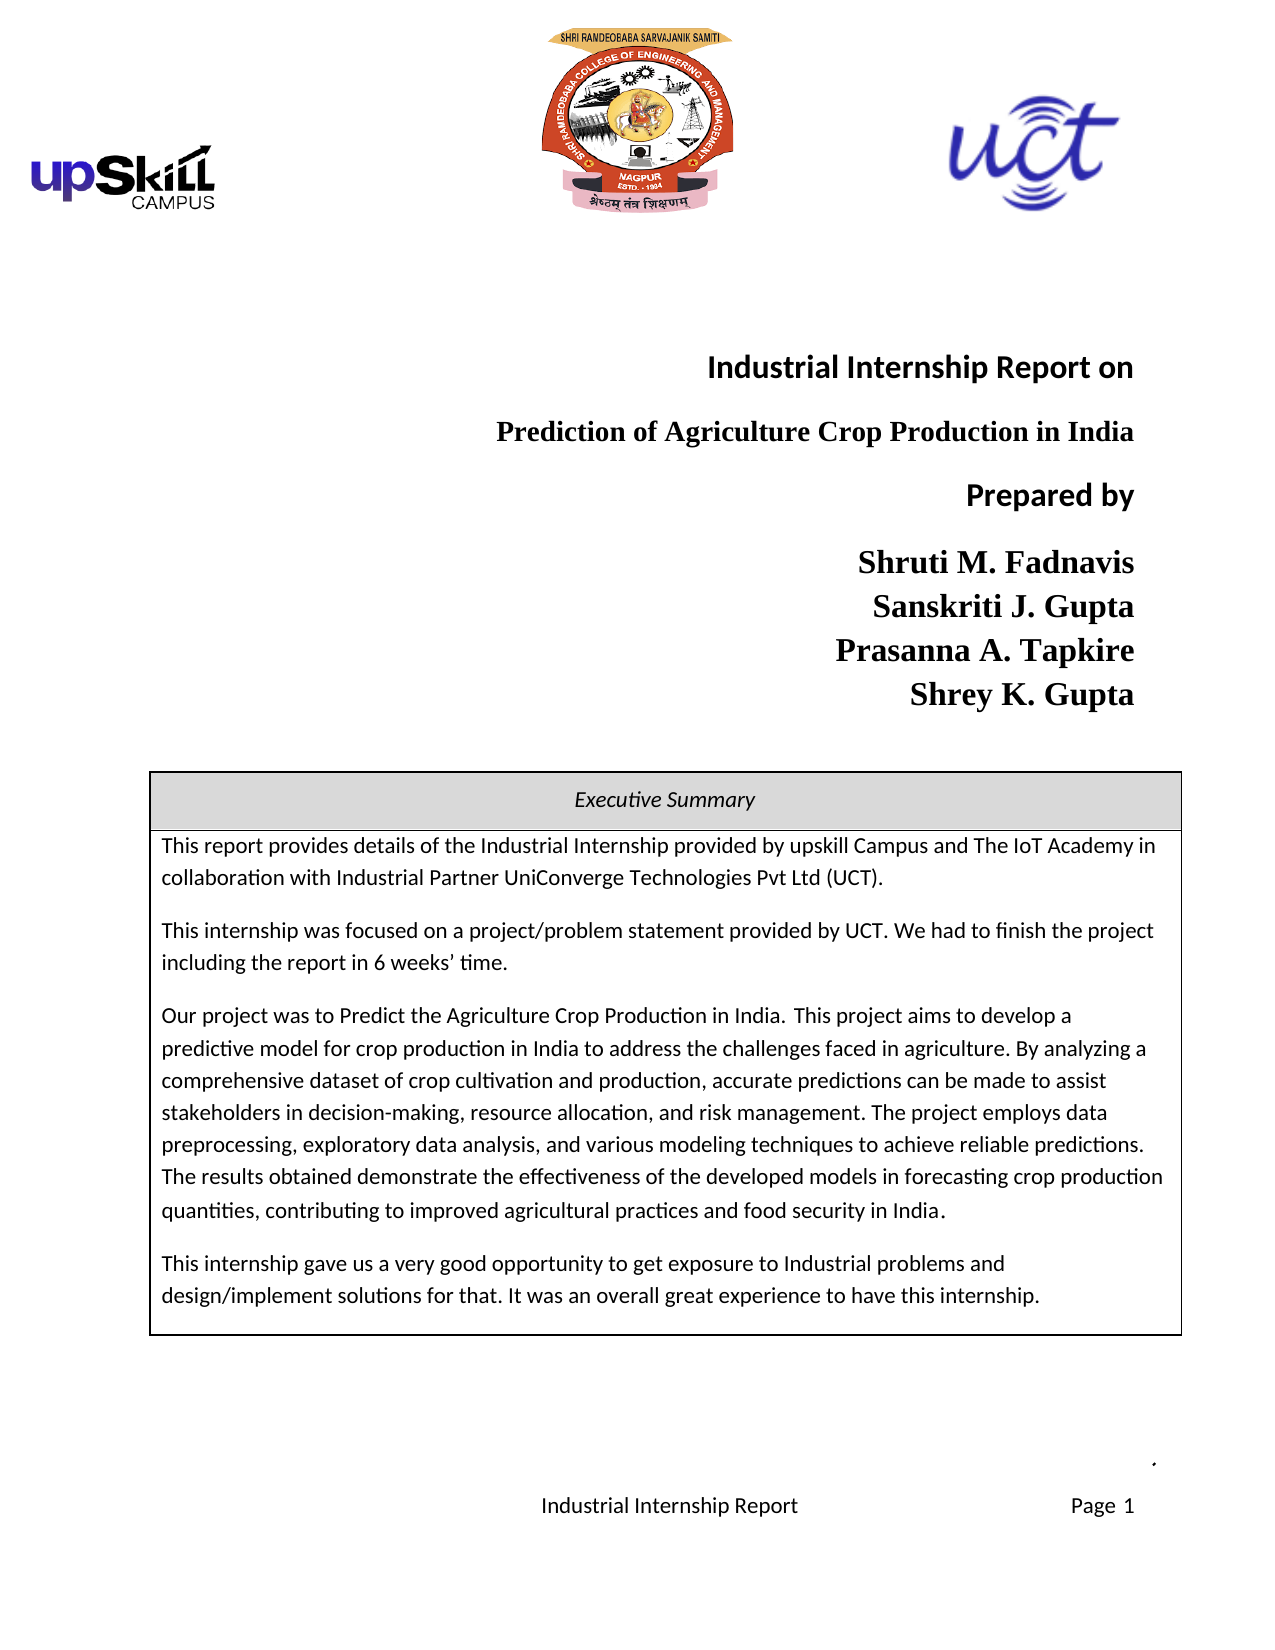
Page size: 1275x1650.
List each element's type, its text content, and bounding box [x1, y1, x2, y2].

text Prepared by [150, 474, 1134, 515]
text Prediction of Agriculture Crop Production in India [150, 414, 1134, 448]
picture [541, 28, 734, 213]
text Shruti M. Fadnavis [150, 542, 1134, 580]
text Shrey K. Gupta [150, 674, 1134, 712]
table_header Executive Summary [151, 773, 1181, 829]
text Prasanna A. Tapkire [150, 630, 1134, 668]
picture [946, 86, 1125, 213]
text Industrial Internship Report on [150, 347, 1134, 387]
picture [0, 132, 246, 213]
text Sanskriti J. Gupta [150, 586, 1134, 624]
table_cell This report provides details of the Industrial Internship provided by upskill Campus and The IoT Academy in collaboration with Industrial Partner UniConverge Technologies Pvt Ltd (UCT). This internship was focused on a project/problem statement provided by UCT. We had to finish the project including the report in 6 weeks’ time. Our project was to Predict the Agriculture Crop Production in India. This project aims to develop a predictive model for crop production in India to address the challenges faced in agriculture. By analyzing a comprehensive dataset of crop cultivation and production, accurate predictions can be made to assist stakeholders in decision-making, resource allocation, and risk management. The project employs data preprocessing, exploratory data analysis, and various modeling techniques to achieve reliable predictions. The results obtained demonstrate the effectiveness of the developed models in forecasting crop production quantities, contributing to improved agricultural practices and food security in India. This internship gave us a very good opportunity to get exposure to Industrial problems and design/implement solutions for that. It was an overall great experience to have this internship. [151, 831, 1181, 1334]
